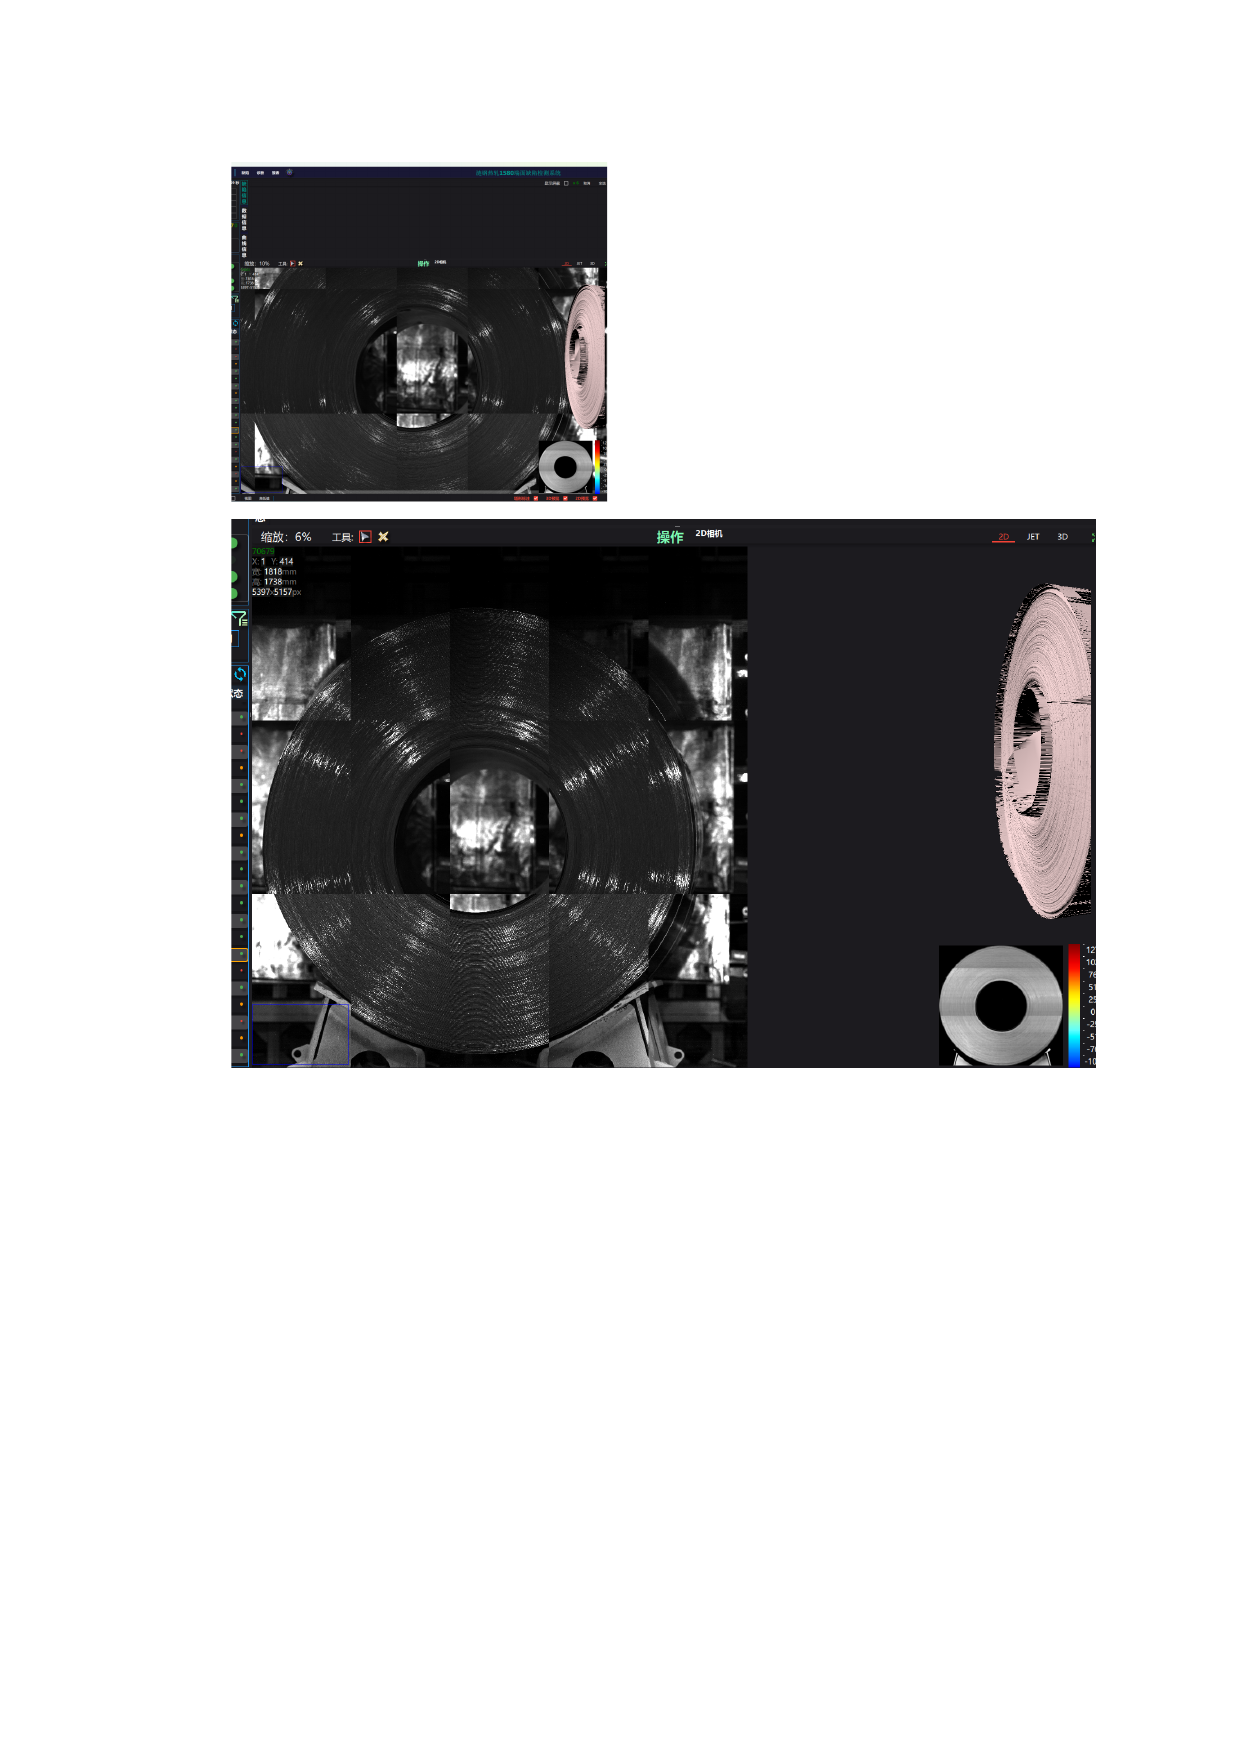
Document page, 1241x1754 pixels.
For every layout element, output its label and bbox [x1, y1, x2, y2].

picture [231, 519, 1096, 1068]
picture [231, 162, 608, 502]
